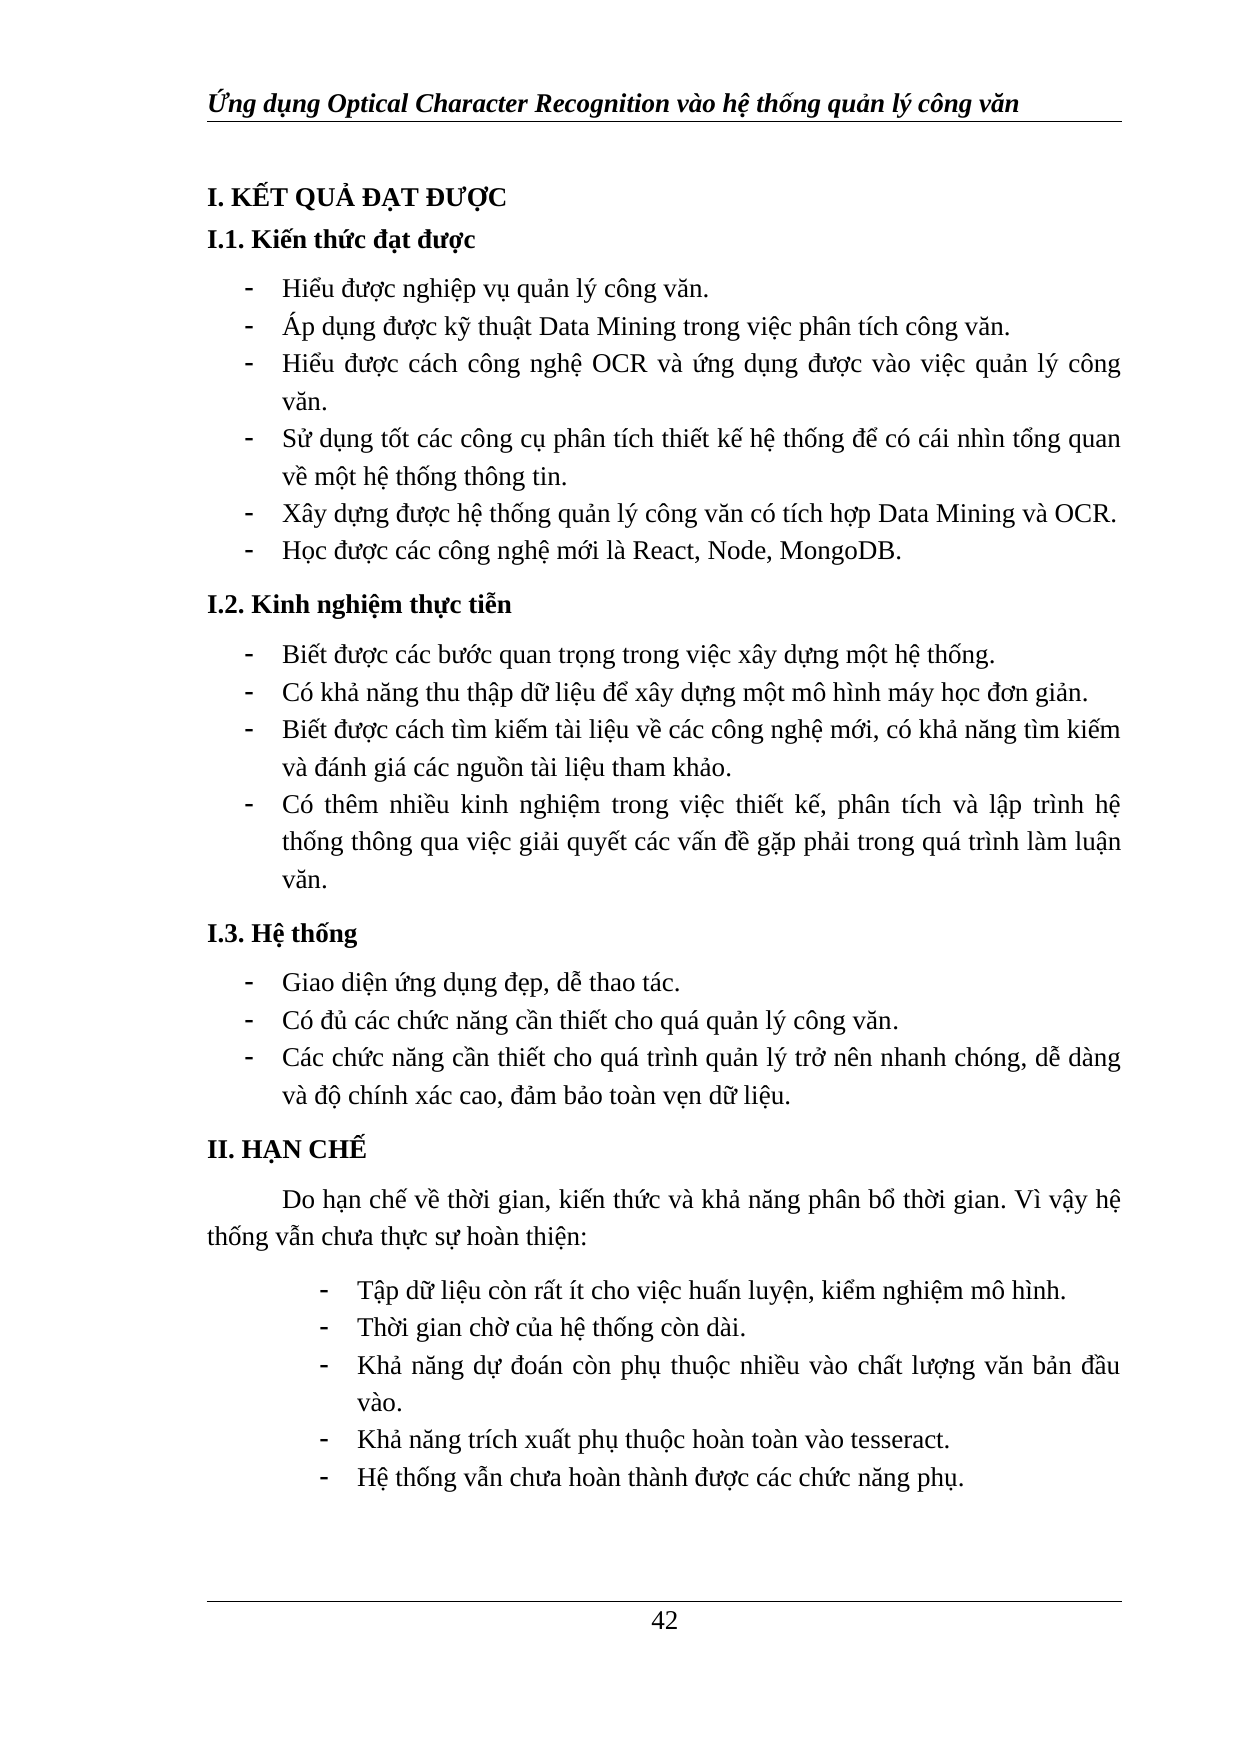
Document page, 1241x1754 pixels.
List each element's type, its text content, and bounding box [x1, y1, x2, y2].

subtitle HẠN CHẾ [207, 1133, 1122, 1164]
list Khả năng dự đoán còn phụ thuộc nhiều vào chất lượng văn bản đầu vào. [319, 1349, 1122, 1417]
list Hiểu được cách công nghệ OCR và ứng dụng được vào việc quản lý công văn. [244, 348, 1122, 416]
subtitle Kiến thức đạt được [207, 223, 1122, 254]
list Hiểu được nghiệp vụ quản lý công văn. [244, 273, 1122, 304]
list Thời gian chờ của hệ thống còn dài. [319, 1311, 1122, 1343]
list Biết được các bước quan trọng trong việc xây dựng một hệ thống. [244, 638, 1122, 670]
list Tập dữ liệu còn rất ít cho việc huấn luyện, kiểm nghiệm mô hình. [319, 1274, 1122, 1305]
list Có đủ các chức năng cần thiết cho quá quản lý công văn. [244, 1004, 1122, 1035]
list Có thêm nhiều kinh nghiệm trong việc thiết kế, phân tích và lập trình hệ thống thông qua việc giải quyết các vấn đề gặp phải trong quá trình làm luận văn. [244, 788, 1122, 894]
list Học được các công nghệ mới là React, Node, MongoDB. [244, 534, 1122, 566]
list Biết được cách tìm kiếm tài liệu về các công nghệ mới, có khả năng tìm kiếm và đánh giá các nguồn tài liệu tham khảo. [244, 713, 1122, 782]
list Các chức năng cần thiết cho quá trình quản lý trở nên nhanh chóng, dễ dàng và độ chính xác cao, đảm bảo toàn vẹn dữ liệu. [244, 1042, 1122, 1110]
list Giao diện ứng dụng đẹp, dễ thao tác. [244, 967, 1122, 998]
subtitle Hệ thống [207, 917, 1122, 948]
list Sử dụng tốt các công cụ phân tích thiết kế hệ thống để có cái nhìn tổng quan về một hệ thống thông tin. [244, 422, 1122, 491]
subtitle Kinh nghiệm thực tiễn [207, 589, 1122, 620]
list Có khả năng thu thập dữ liệu để xây dựng một mô hình máy học đơn giản. [244, 676, 1122, 707]
list Áp dụng được kỹ thuật Data Mining trong việc phân tích công văn. [244, 310, 1122, 341]
subtitle KẾT QUẢ ĐẠT ĐƯỢC [207, 181, 1122, 212]
list Hệ thống vẫn chưa hoàn thành được các chức năng phụ. [319, 1461, 1122, 1492]
list Xây dựng được hệ thống quản lý công văn có tích hợp Data Mining và OCR. [244, 497, 1122, 528]
text Do hạn chế về thời gian, kiến thức và khả năng phân bổ thời gian. Vì vậy hệ thống vẫn chưa thực sự hoàn thiện: [207, 1183, 1122, 1251]
list Khả năng trích xuất phụ thuộc hoàn toàn vào tesseract. [319, 1424, 1122, 1455]
